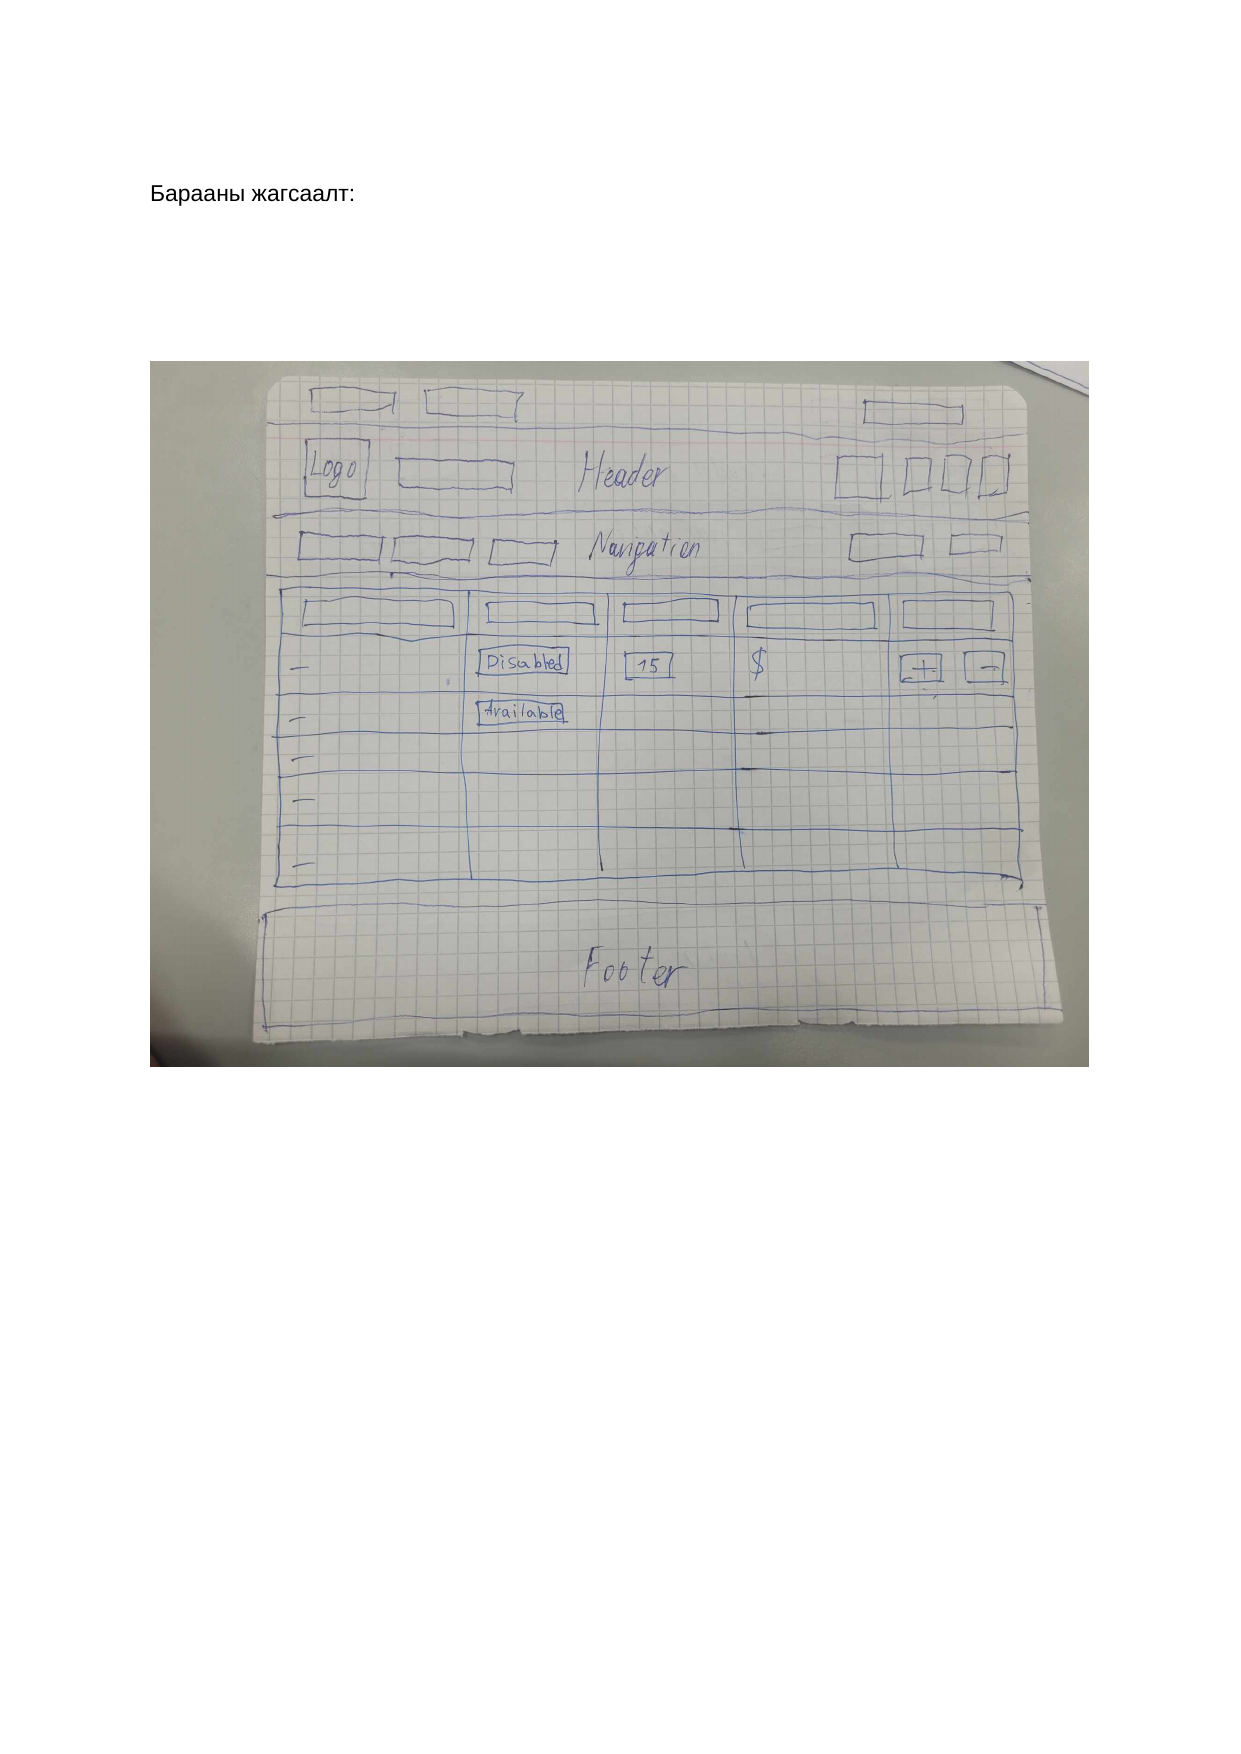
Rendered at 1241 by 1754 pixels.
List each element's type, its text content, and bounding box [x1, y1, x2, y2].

text Барааны жагсаалт: [150, 180, 1090, 207]
picture [150, 361, 1089, 1067]
